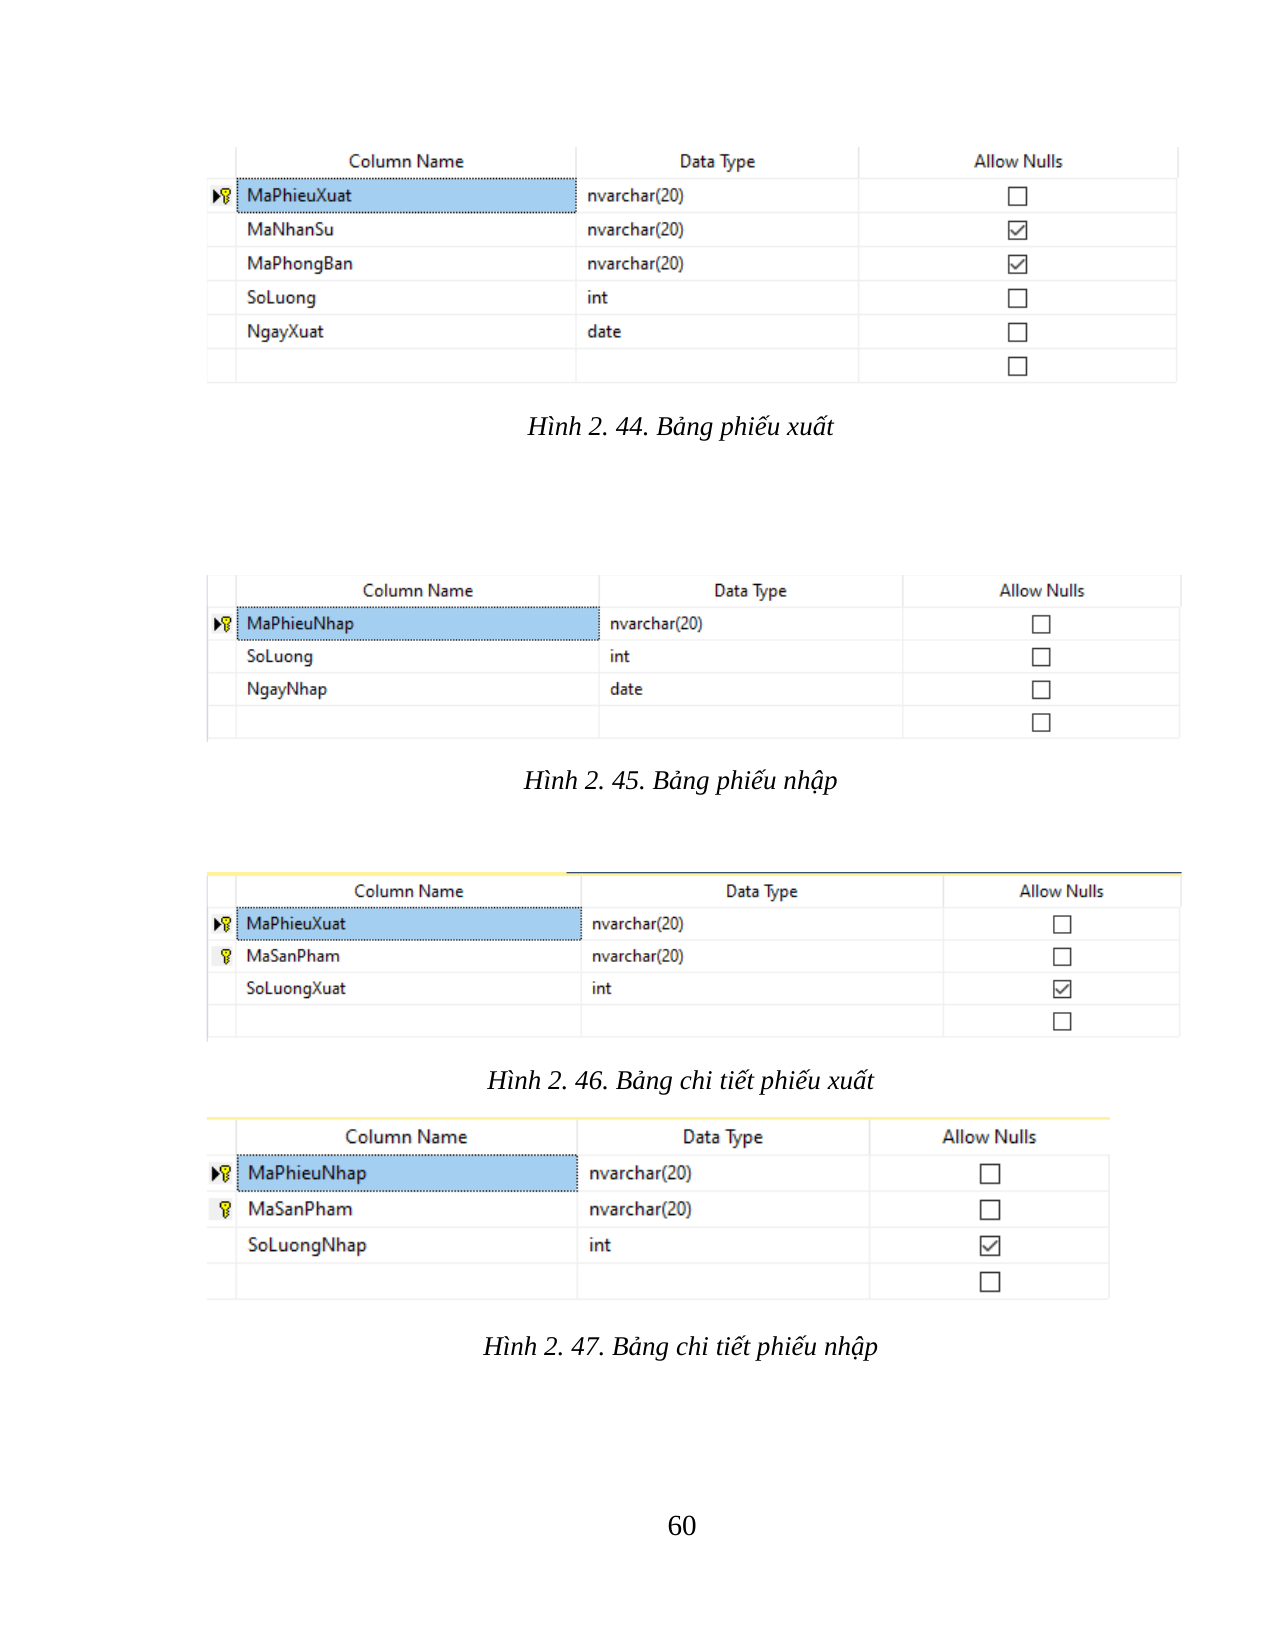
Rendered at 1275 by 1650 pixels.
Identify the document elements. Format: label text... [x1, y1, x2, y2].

picture [206, 147, 1182, 388]
text Hình 2. 44. Bảng phiếu xuất [207, 410, 1157, 441]
picture [206, 1117, 1110, 1308]
picture [206, 575, 1182, 742]
picture [206, 872, 1182, 1042]
text Hình 2. 47. Bảng chi tiết phiếu nhập [207, 1330, 1157, 1362]
text Hình 2. 46. Bảng chi tiết phiếu xuất [207, 1064, 1157, 1096]
text Hình 2. 45. Bảng phiếu nhập [207, 764, 1157, 795]
